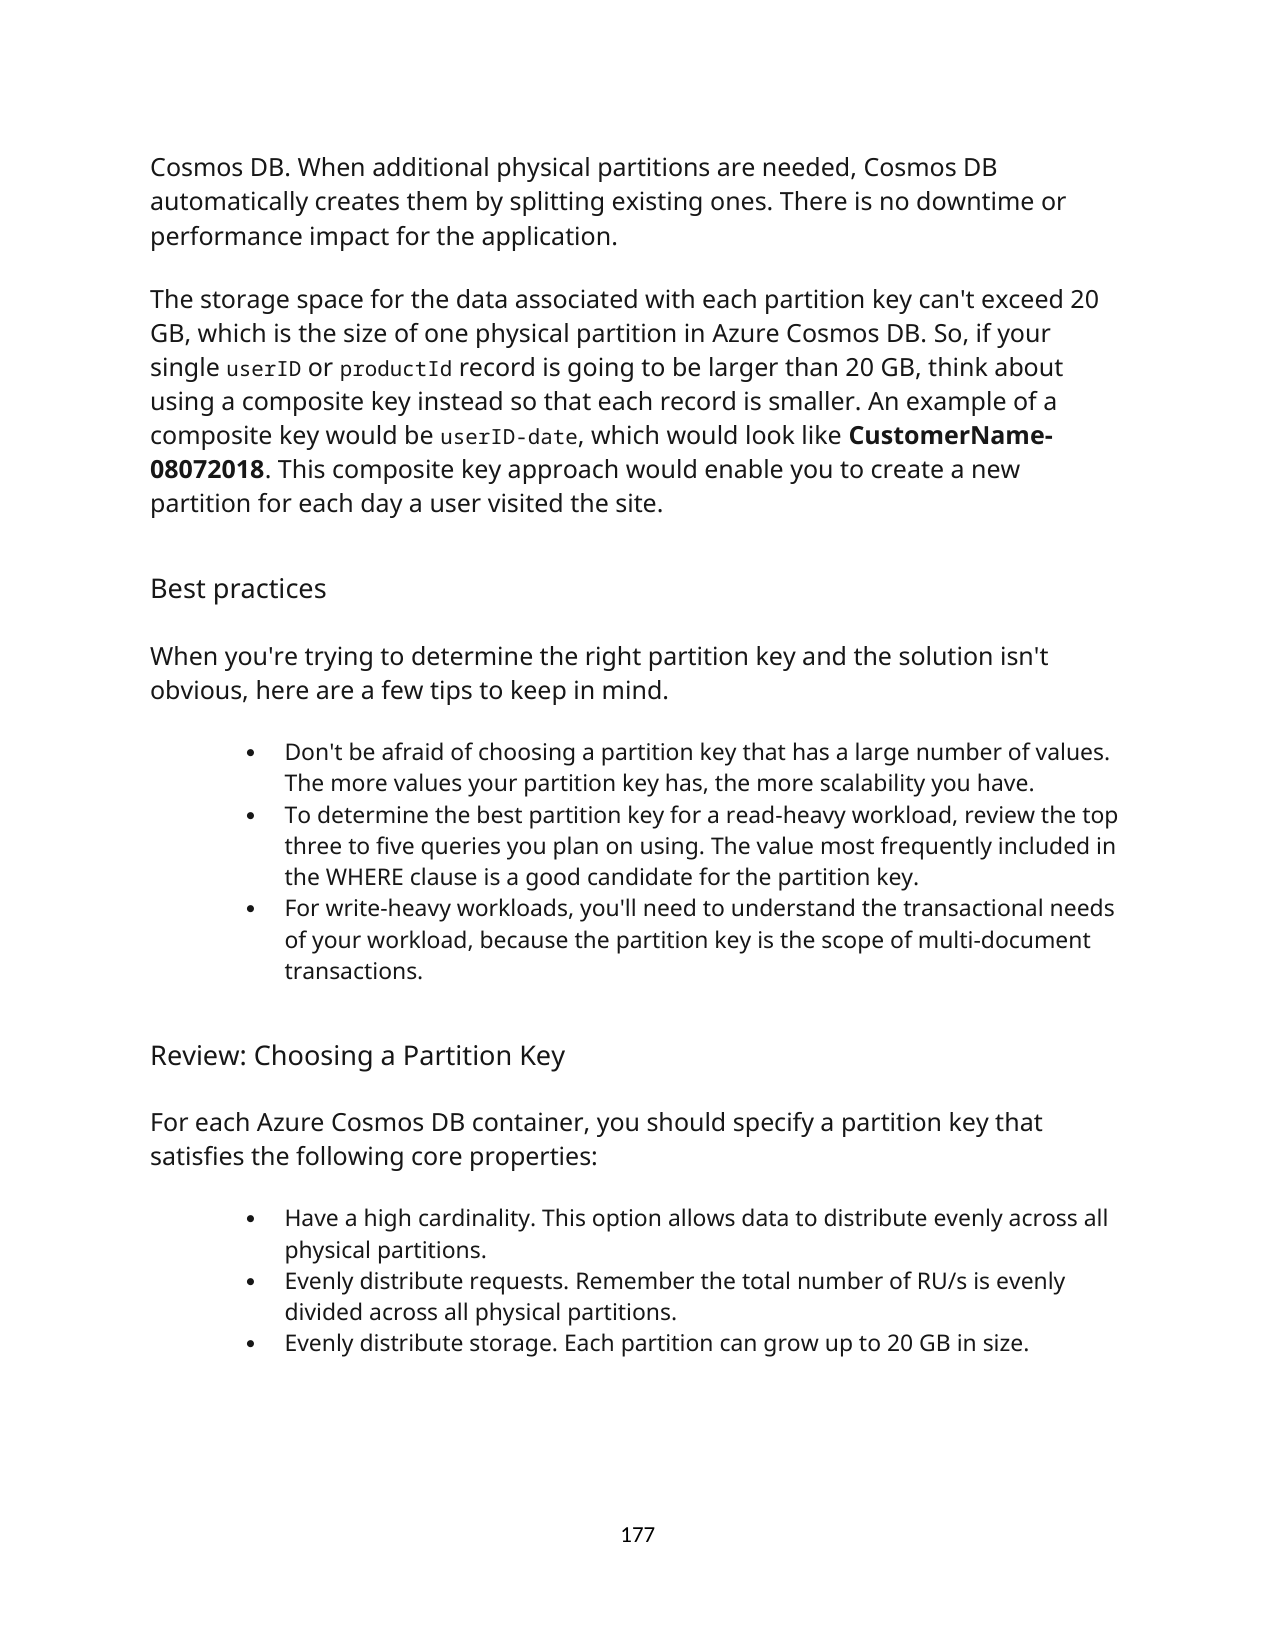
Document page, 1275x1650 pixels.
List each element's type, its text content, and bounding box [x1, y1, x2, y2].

text The storage space for the data associated with each partition key can't exceed 20 GB, which is the size of one physical partition in Azure Cosmos DB. So, if your single userID or productId record is going to be larger than 20 GB, think about using a composite key instead so that each record is smaller. An example of a composite key would be userID-date, which would look like CustomerName-08072018. This composite key approach would enable you to create a new partition for each day a user visited the site. [150, 281, 1125, 520]
list Have a high cardinality. This option allows data to distribute evenly across all physical partitions. [247, 1202, 1125, 1265]
list For write-heavy workloads, you'll need to understand the transactional needs of your workload, because the partition key is the scope of multi-document transactions. [247, 892, 1125, 986]
subtitle Best practices [150, 570, 1125, 607]
list Don't be afraid of choosing a partition key that has a large number of values. The more values your partition key has, the more scalability you have. [247, 736, 1125, 798]
text When you're trying to determine the right partition key and the solution isn't obvious, here are a few tips to keep in mind. [150, 639, 1125, 707]
text For each Azure Cosmos DB container, you should specify a partition key that satisfies the following core properties: [150, 1105, 1125, 1173]
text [150, 150, 1125, 252]
list Evenly distribute storage. Each partition can grow up to 20 GB in size. [247, 1327, 1125, 1358]
list Evenly distribute requests. Remember the total number of RU/s is evenly divided across all physical partitions. [247, 1265, 1125, 1327]
list To determine the best partition key for a read-heavy workload, review the top three to five queries you plan on using. The value most frequently included in the WHERE clause is a good candidate for the partition key. [247, 798, 1125, 892]
subtitle Review: Choosing a Partition Key [150, 1036, 1125, 1073]
